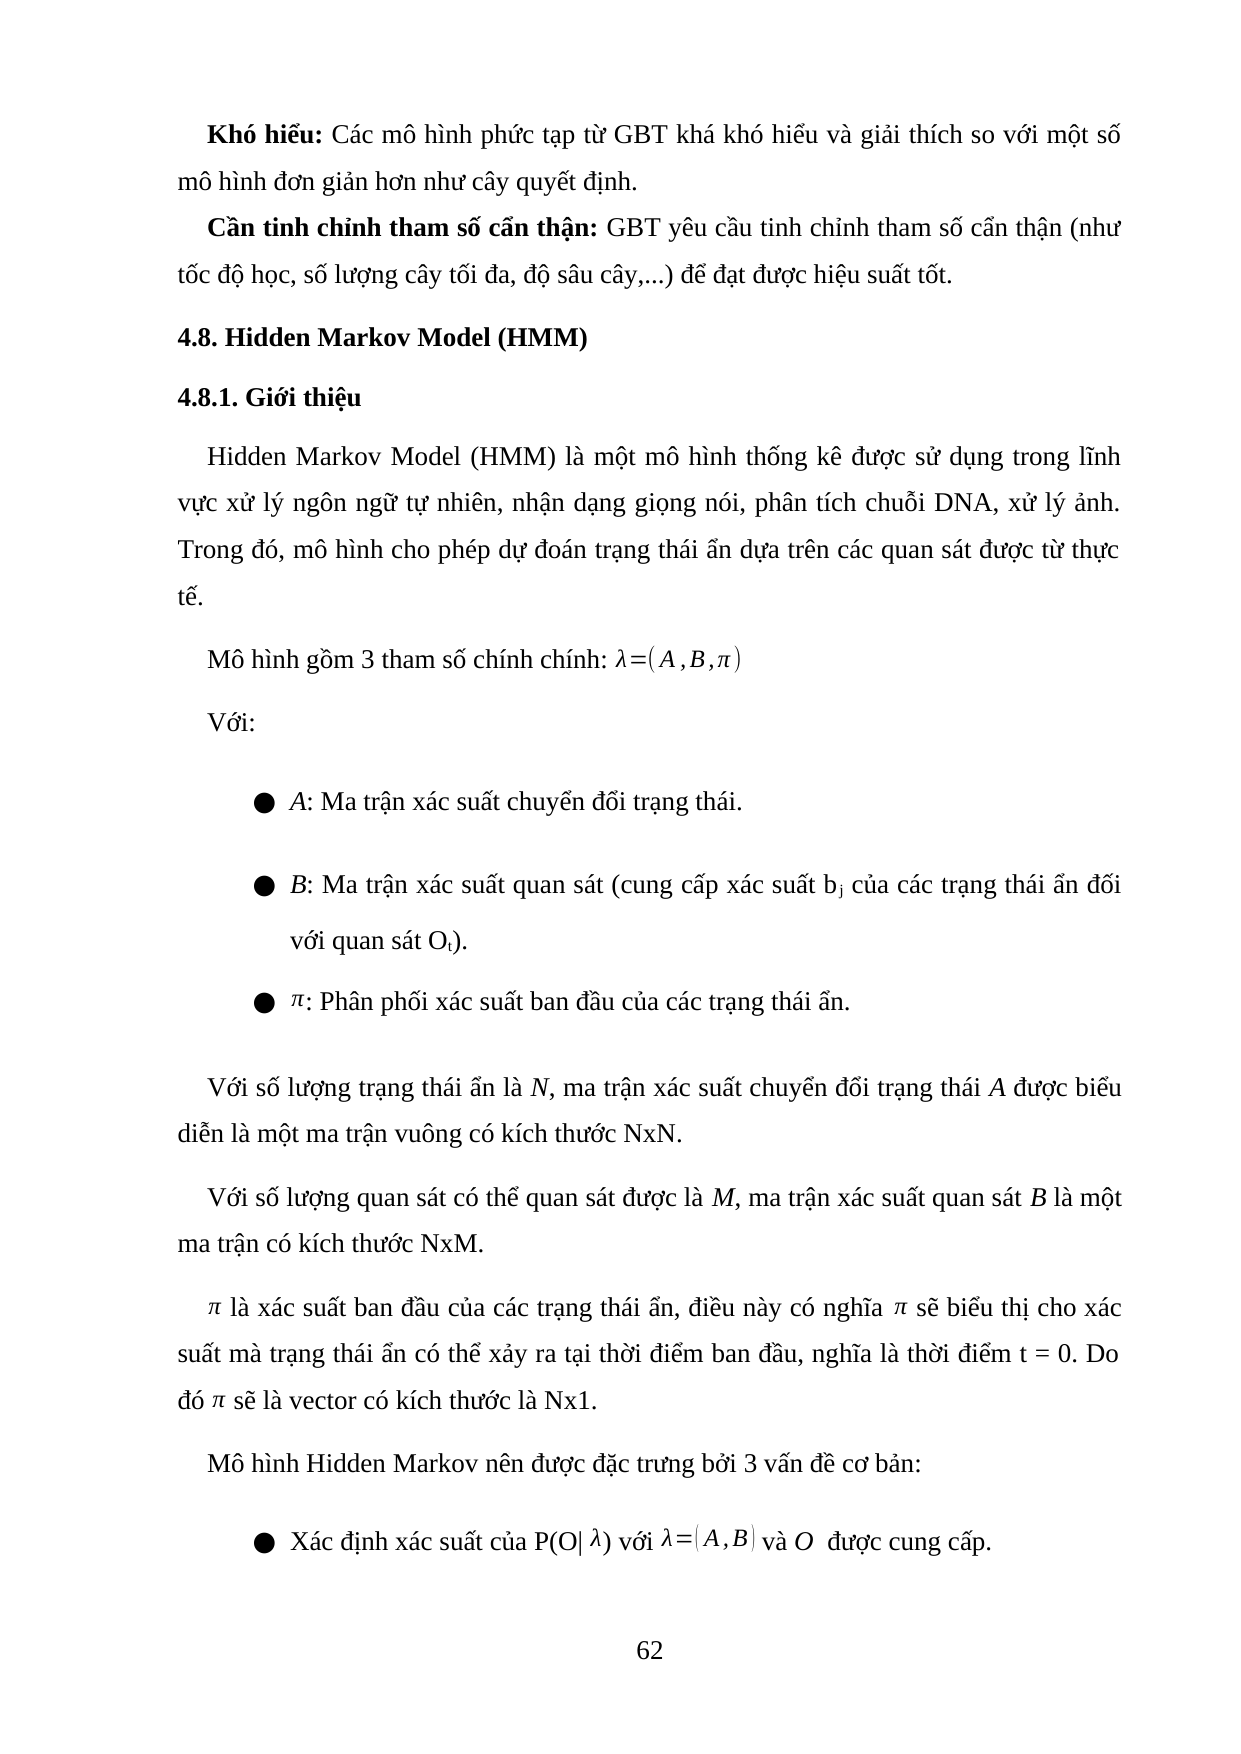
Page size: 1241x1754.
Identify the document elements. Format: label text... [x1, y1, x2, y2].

text Mô hình gồm 3 tham số chính chính: [177, 643, 1122, 674]
list : Phân phối xác suất ban đầu của các trạng thái ẩn. [252, 971, 1122, 1026]
list Xác định xác suất của P(O| ) với và O được cung cấp. [252, 1511, 1122, 1566]
text Hidden Markov Model (HMM) là một mô hình thống kê được sử dụng trong lĩnh vực xử lý ngôn ngữ tự nhiên, nhận dạng giọng nói, phân tích chuỗi DNA, xử lý ảnh. Trong đó, mô hình cho phép dự đoán trạng thái ẩn dựa trên các quan sát được từ thực tế. [177, 440, 1122, 611]
list B: Ma trận xác suất quan sát (cung cấp xác suất bj của các trạng thái ẩn đối với quan sát Ot). [252, 853, 1122, 955]
text Với số lượng quan sát có thể quan sát được là M, ma trận xác suất quan sát B là một ma trận có kích thước NxM. [177, 1181, 1122, 1258]
list A: Ma trận xác suất chuyển đổi trạng thái. [252, 770, 1122, 825]
text Cần tinh chỉnh tham số cẩn thận: GBT yêu cầu tinh chỉnh tham số cẩn thận (như tốc độ học, số lượng cây tối đa, độ sâu cây,...) để đạt được hiệu suất tốt. [177, 211, 1122, 289]
subtitle 4.8.1. Giới thiệu [177, 381, 1122, 412]
text Khó hiểu: Các mô hình phức tạp từ GBT khá khó hiểu và giải thích so với một số mô hình đơn giản hơn như cây quyết định. [177, 118, 1122, 196]
text là xác suất ban đầu của các trạng thái ẩn, điều này có nghĩa sẽ biểu thị cho xác suất mà trạng thái ẩn có thể xảy ra tại thời điểm ban đầu, nghĩa là thời điểm t = 0. Do đó sẽ là vector có kích thước là Nx1. [177, 1291, 1122, 1415]
text Với số lượng trạng thái ẩn là N, ma trận xác suất chuyển đổi trạng thái A được biểu diễn là một ma trận vuông có kích thước NxN. [177, 1071, 1122, 1148]
text Mô hình Hidden Markov nên được đặc trưng bởi 3 vấn đề cơ bản: [177, 1447, 1122, 1478]
text Với: [177, 706, 1122, 738]
subtitle 4.8. Hidden Markov Model (HMM) [177, 321, 1122, 353]
